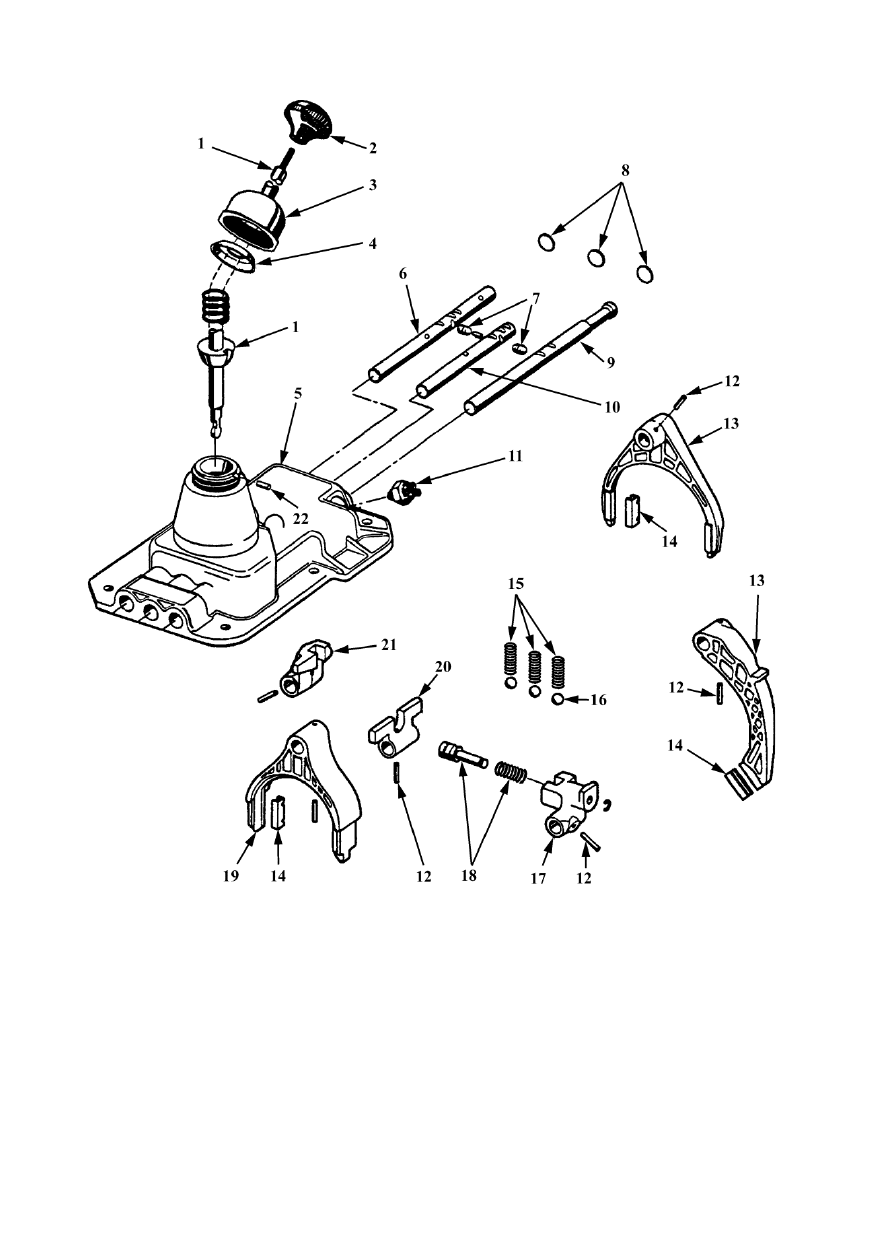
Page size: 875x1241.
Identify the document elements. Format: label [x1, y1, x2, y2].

picture [87, 100, 776, 884]
